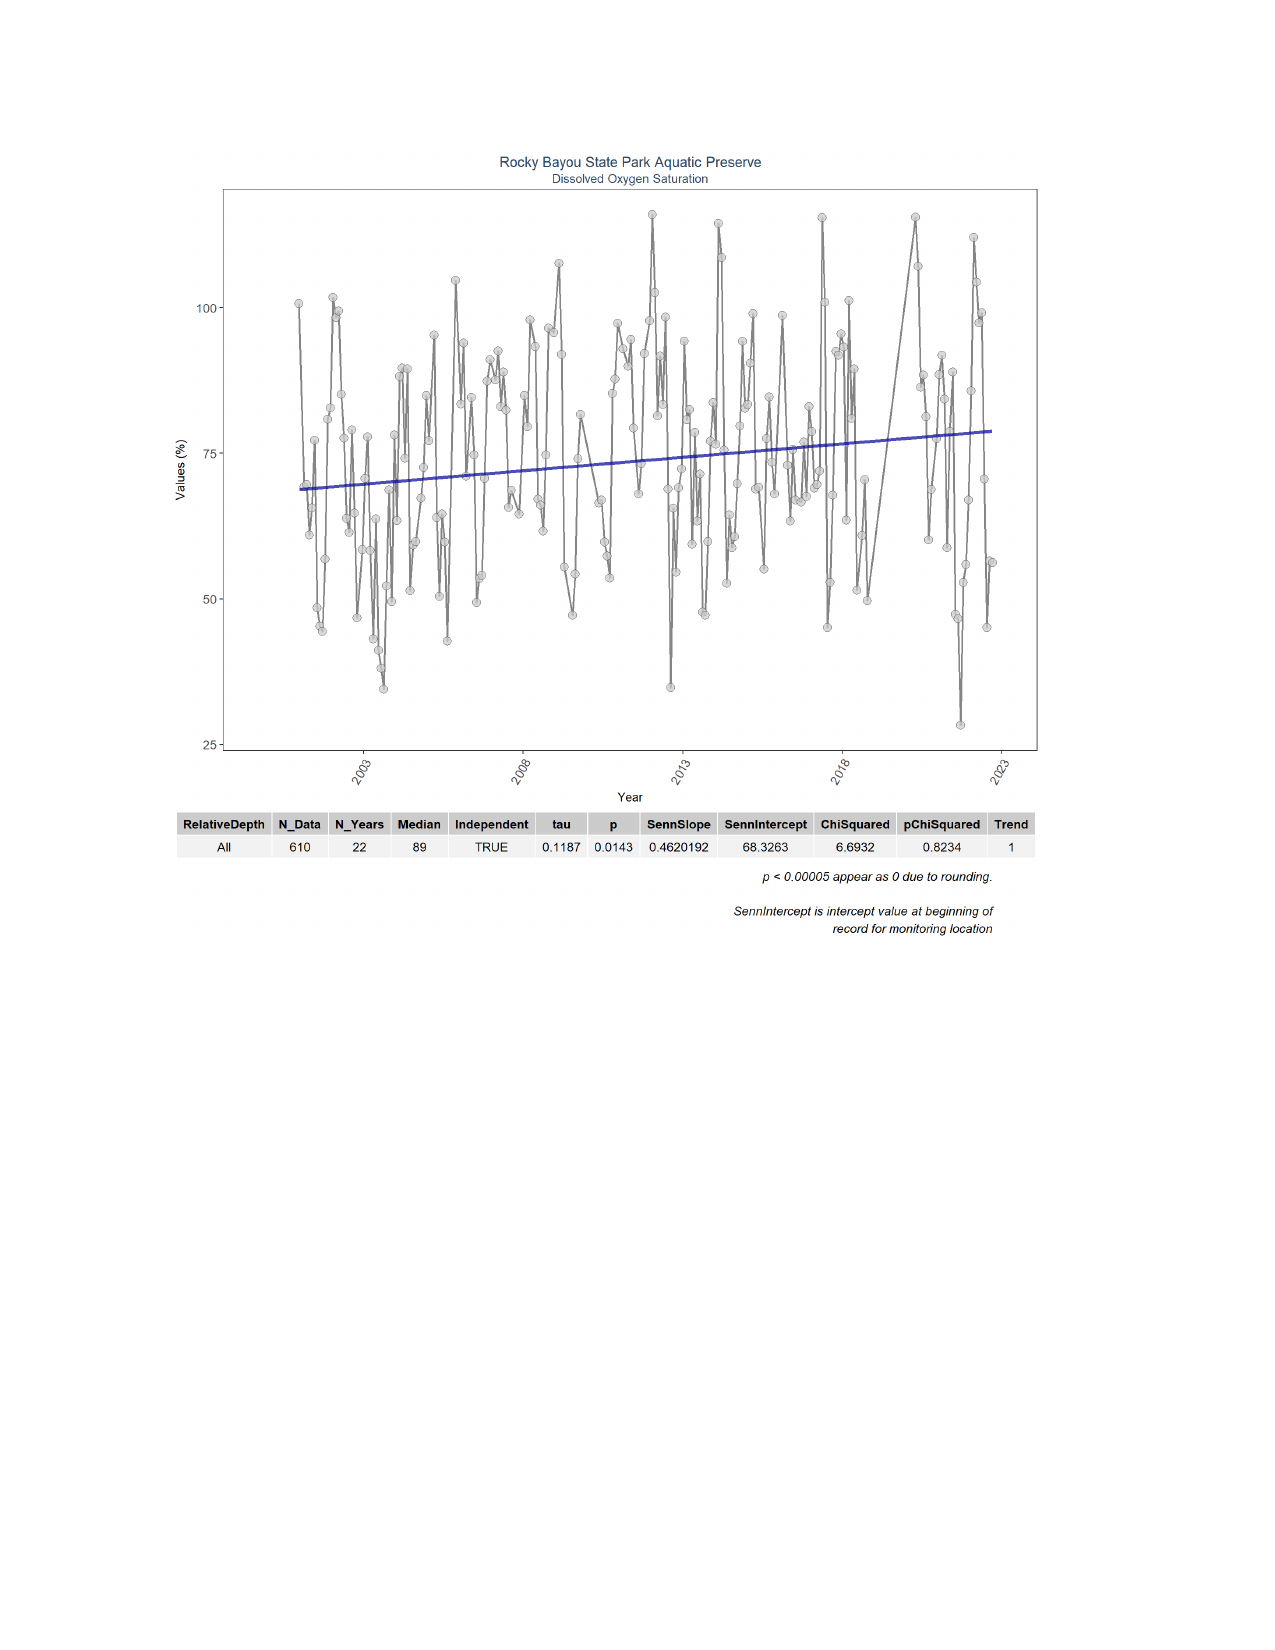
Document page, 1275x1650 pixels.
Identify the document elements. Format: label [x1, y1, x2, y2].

picture [168, 150, 1044, 938]
